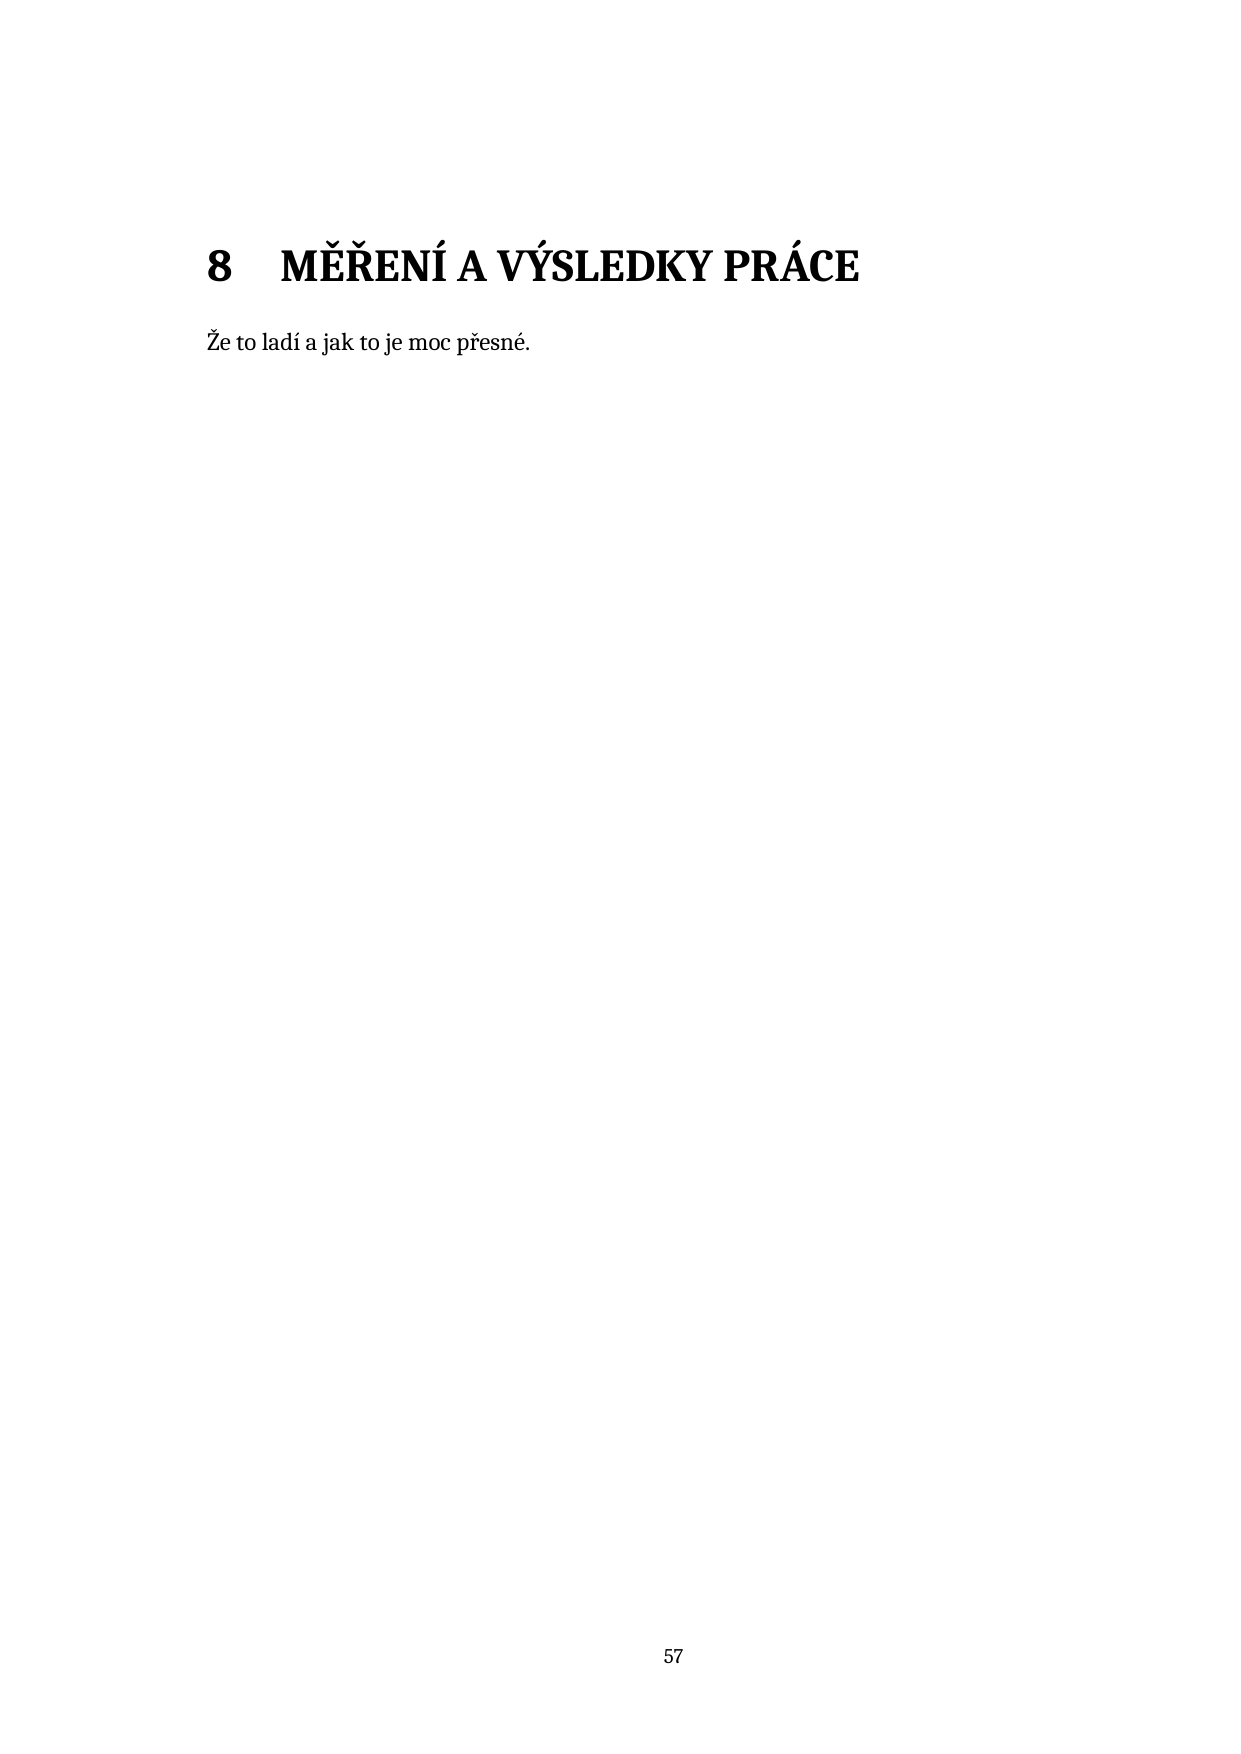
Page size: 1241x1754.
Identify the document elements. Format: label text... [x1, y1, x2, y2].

text Že to ladí a jak to je moc přesné. [207, 328, 1092, 357]
subtitle Měření a výsledky práce [207, 240, 1092, 292]
